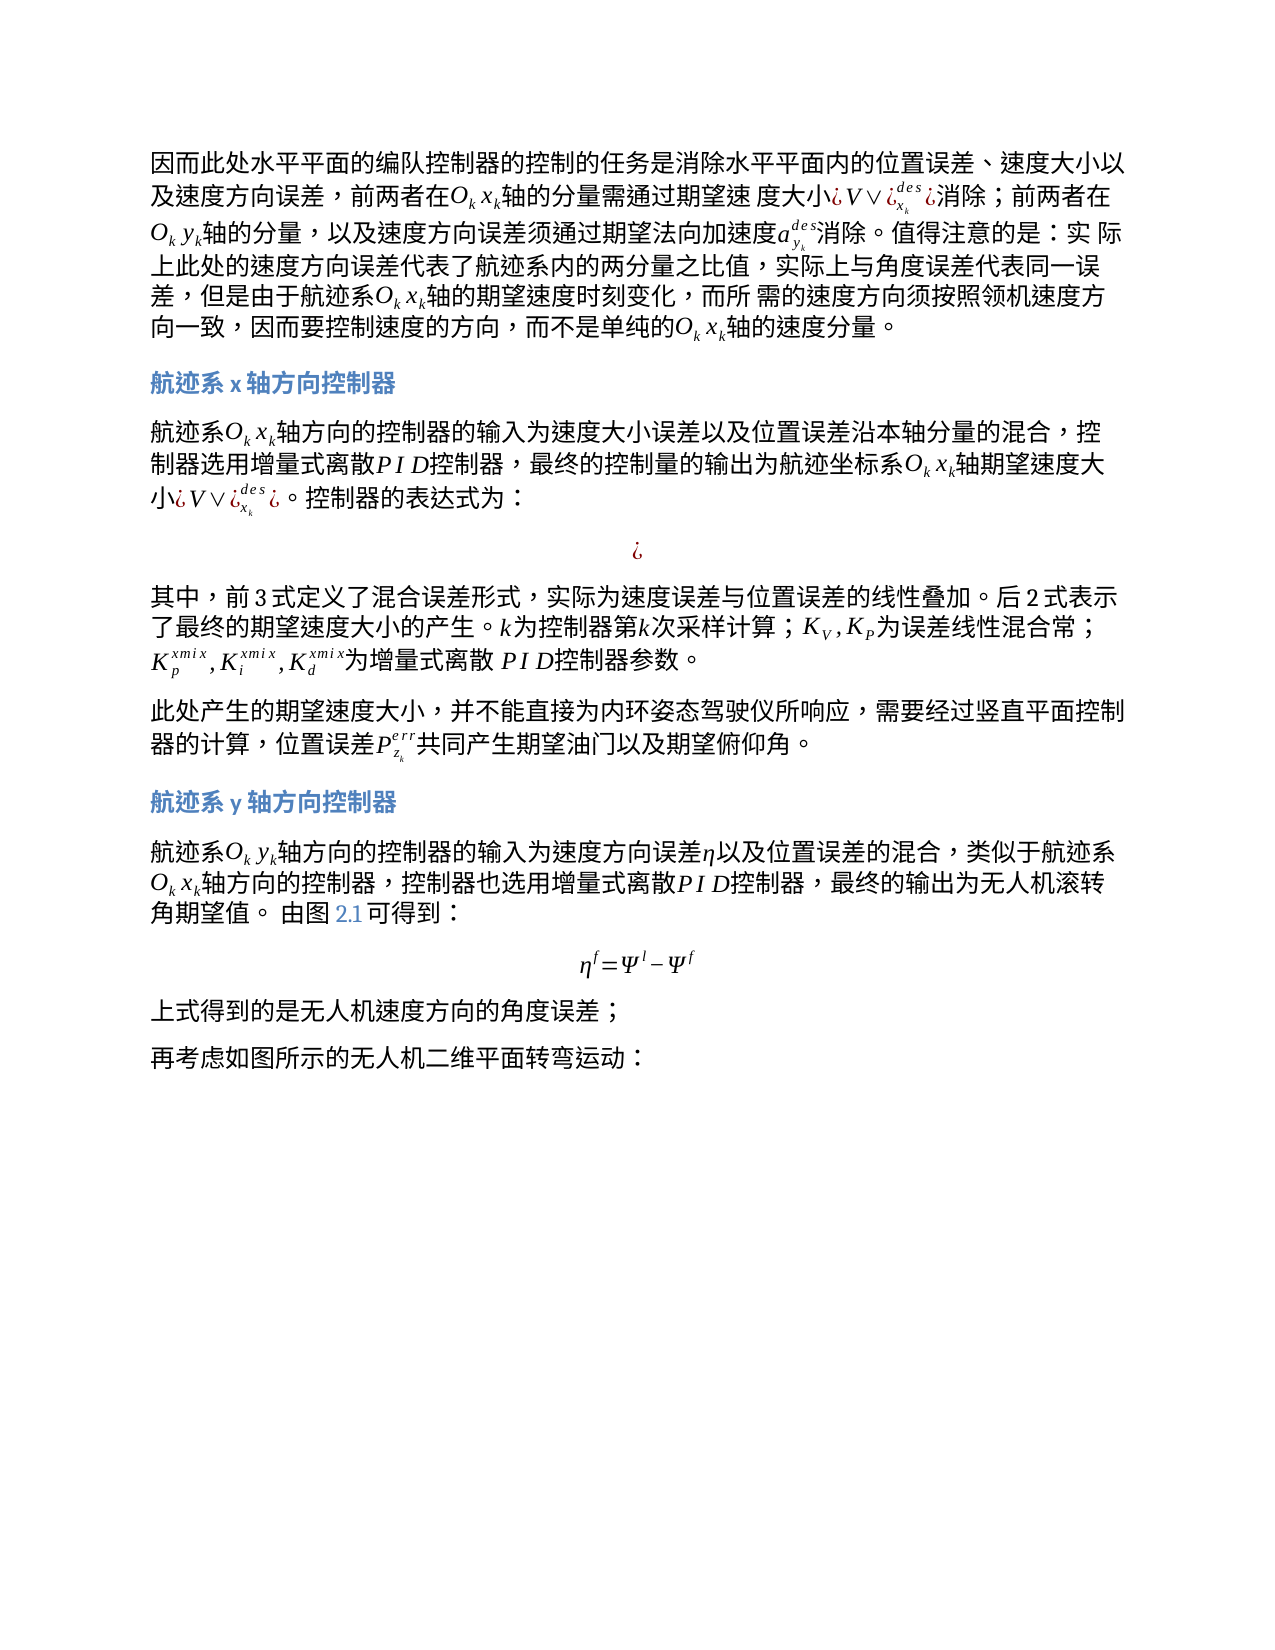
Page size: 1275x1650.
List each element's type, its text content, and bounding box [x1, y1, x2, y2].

subtitle 航迹系x轴方向控制器 [150, 365, 1125, 399]
text 此处产生的期望速度大小，并不能直接为内环姿态驾驶仪所响应，需要经过竖直平面控制器的计算，位置误差共同产生期望油门以及期望俯仰角。 [150, 698, 1125, 764]
text 再考虑如图所示的无人机二维平面转弯运动： [150, 1045, 1125, 1074]
subtitle 航迹系y轴方向控制器 [150, 784, 1125, 818]
text 上式得到的是无人机速度方向的角度误差； [150, 997, 1125, 1026]
text 航迹系轴方向的控制器的输入为速度方向误差以及位置误差的混合，类似于航迹系轴方向的控制器，控制器也选用增量式离散控制器，最终的输出为无人机滚转角期望值。 由图2.1可得到： [150, 837, 1125, 929]
text 因而此处水平平面的编队控制器的控制的任务是消除水平平面内的位置误差、速度大小以及速度方向误差，前两者在轴的分量需通过期望速 度大小消除；前两者在轴的分量，以及速度方向误差须通过期望法向加速度消除。值得注意的是：实 际上此处的速度方向误差代表了航迹系内的两分量之比值，实际上与角度误差代表同一误差，但是由于航迹系轴的期望速度时刻变化，而所 需的速度方向须按照领机速度方向一致，因而要控制速度的方向，而不是单纯的轴的速度分量。 [150, 150, 1125, 344]
text 航迹系轴方向的控制器的输入为速度大小误差以及位置误差沿本轴分量的混合，控制器选用增量式离散控制器，最终的控制量的输出为航迹坐标系轴期望速度大小。控制器的表达式为： [150, 418, 1125, 518]
text 其中，前3式定义了混合误差形式，实际为速度误差与位置误差的线性叠加。后2式表示了最终的期望速度大小的产生。为控制器第次采样计算；为误差线性混合常；为增量式离散 控制器参数。 [150, 584, 1125, 679]
